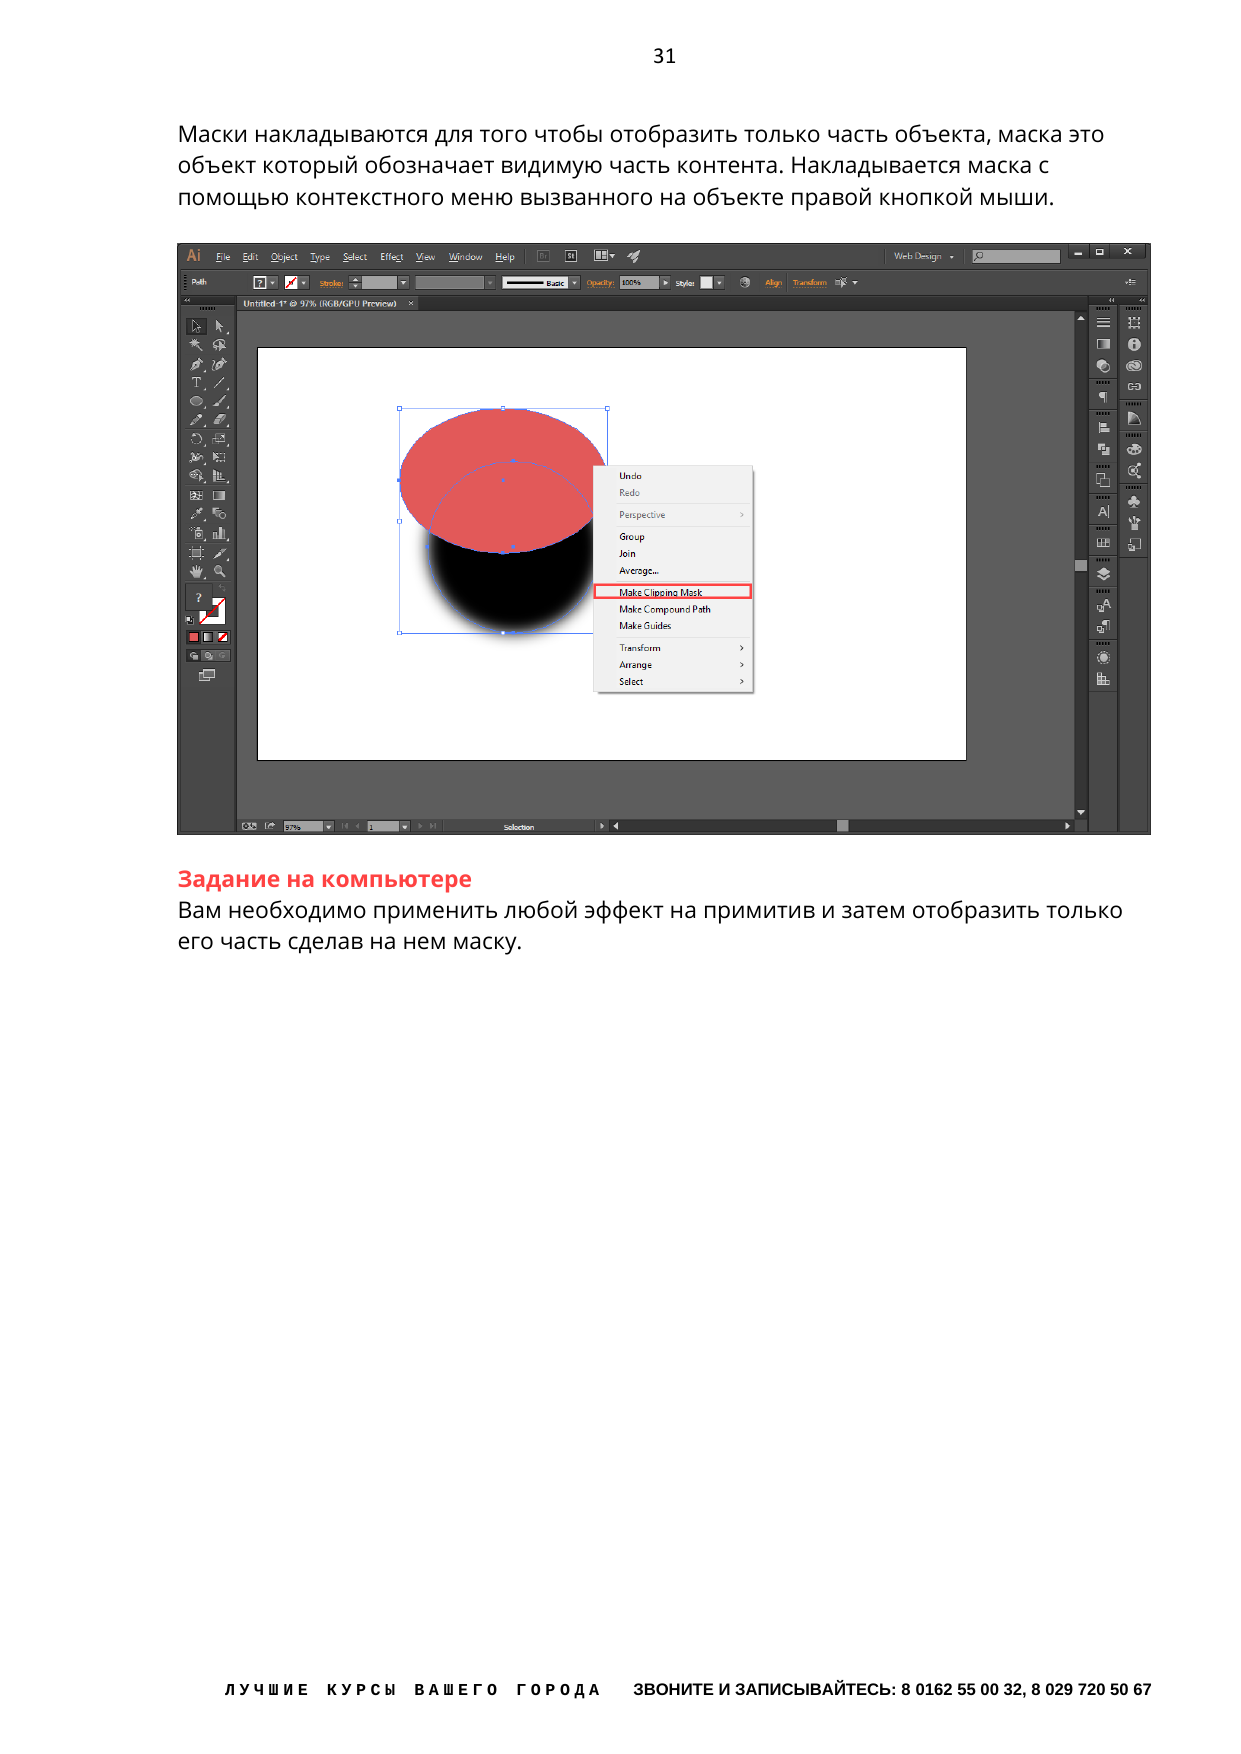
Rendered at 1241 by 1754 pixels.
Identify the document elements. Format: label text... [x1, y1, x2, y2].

picture [177, 243, 1151, 835]
text Маски накладываются для того чтобы отобразить только часть объекта, маска это объект который обозначает видимую часть контента. Накладывается маска с помощью контекстного меню вызванного на объекте правой кнопкой мыши. [177, 118, 1152, 212]
text Задание на компьютере [177, 863, 1152, 894]
text Вам необходимо применить любой эффект на примитив и затем отобразить только его часть сделав на нем маску. [177, 894, 1152, 956]
